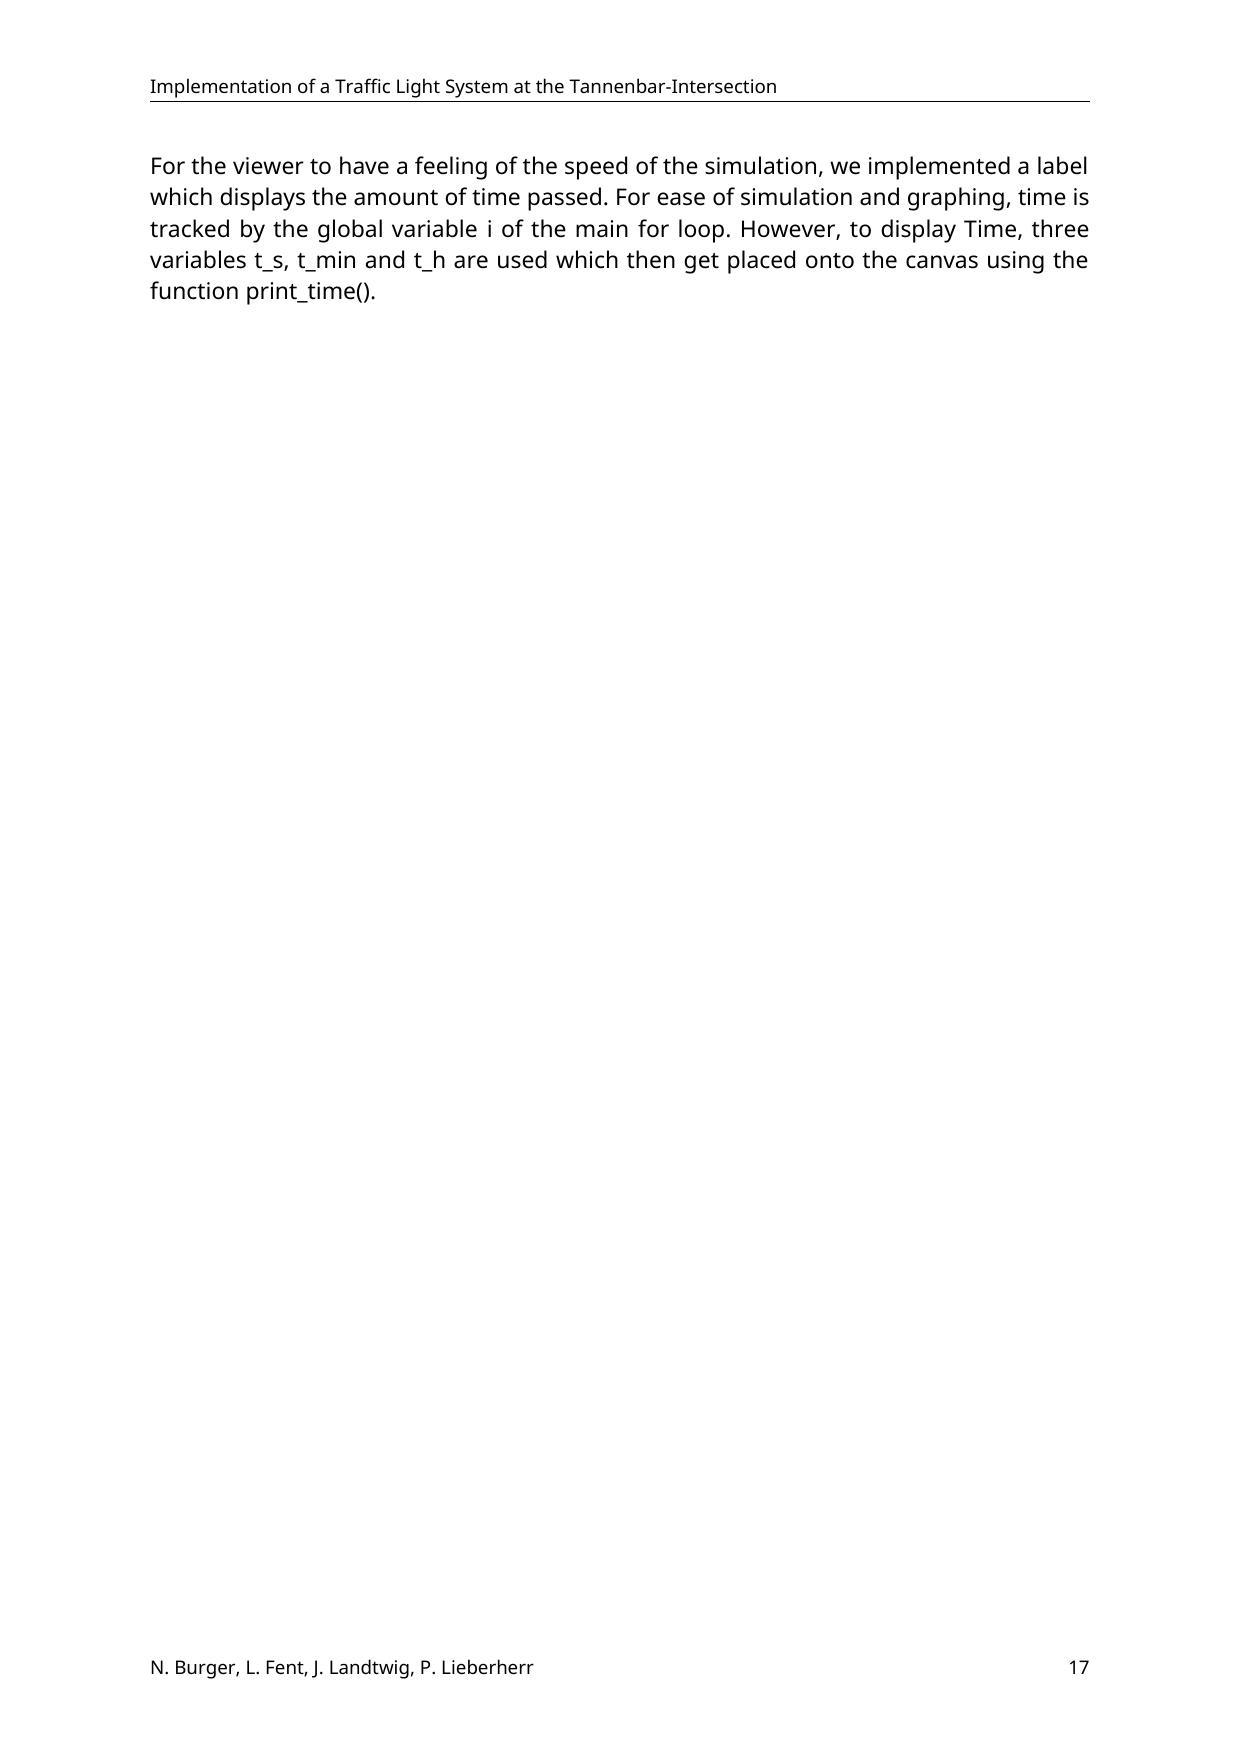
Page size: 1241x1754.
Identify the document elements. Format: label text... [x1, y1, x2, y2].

text For the viewer to have a feeling of the speed of the simulation, we implemented a label which displays the amount of time passed. For ease of simulation and graphing, time is tracked by the global variable i of the main for loop. However, to display Time, three variables t_s, t_min and t_h are used which then get placed onto the canvas using the function print_time(). [150, 150, 1090, 306]
